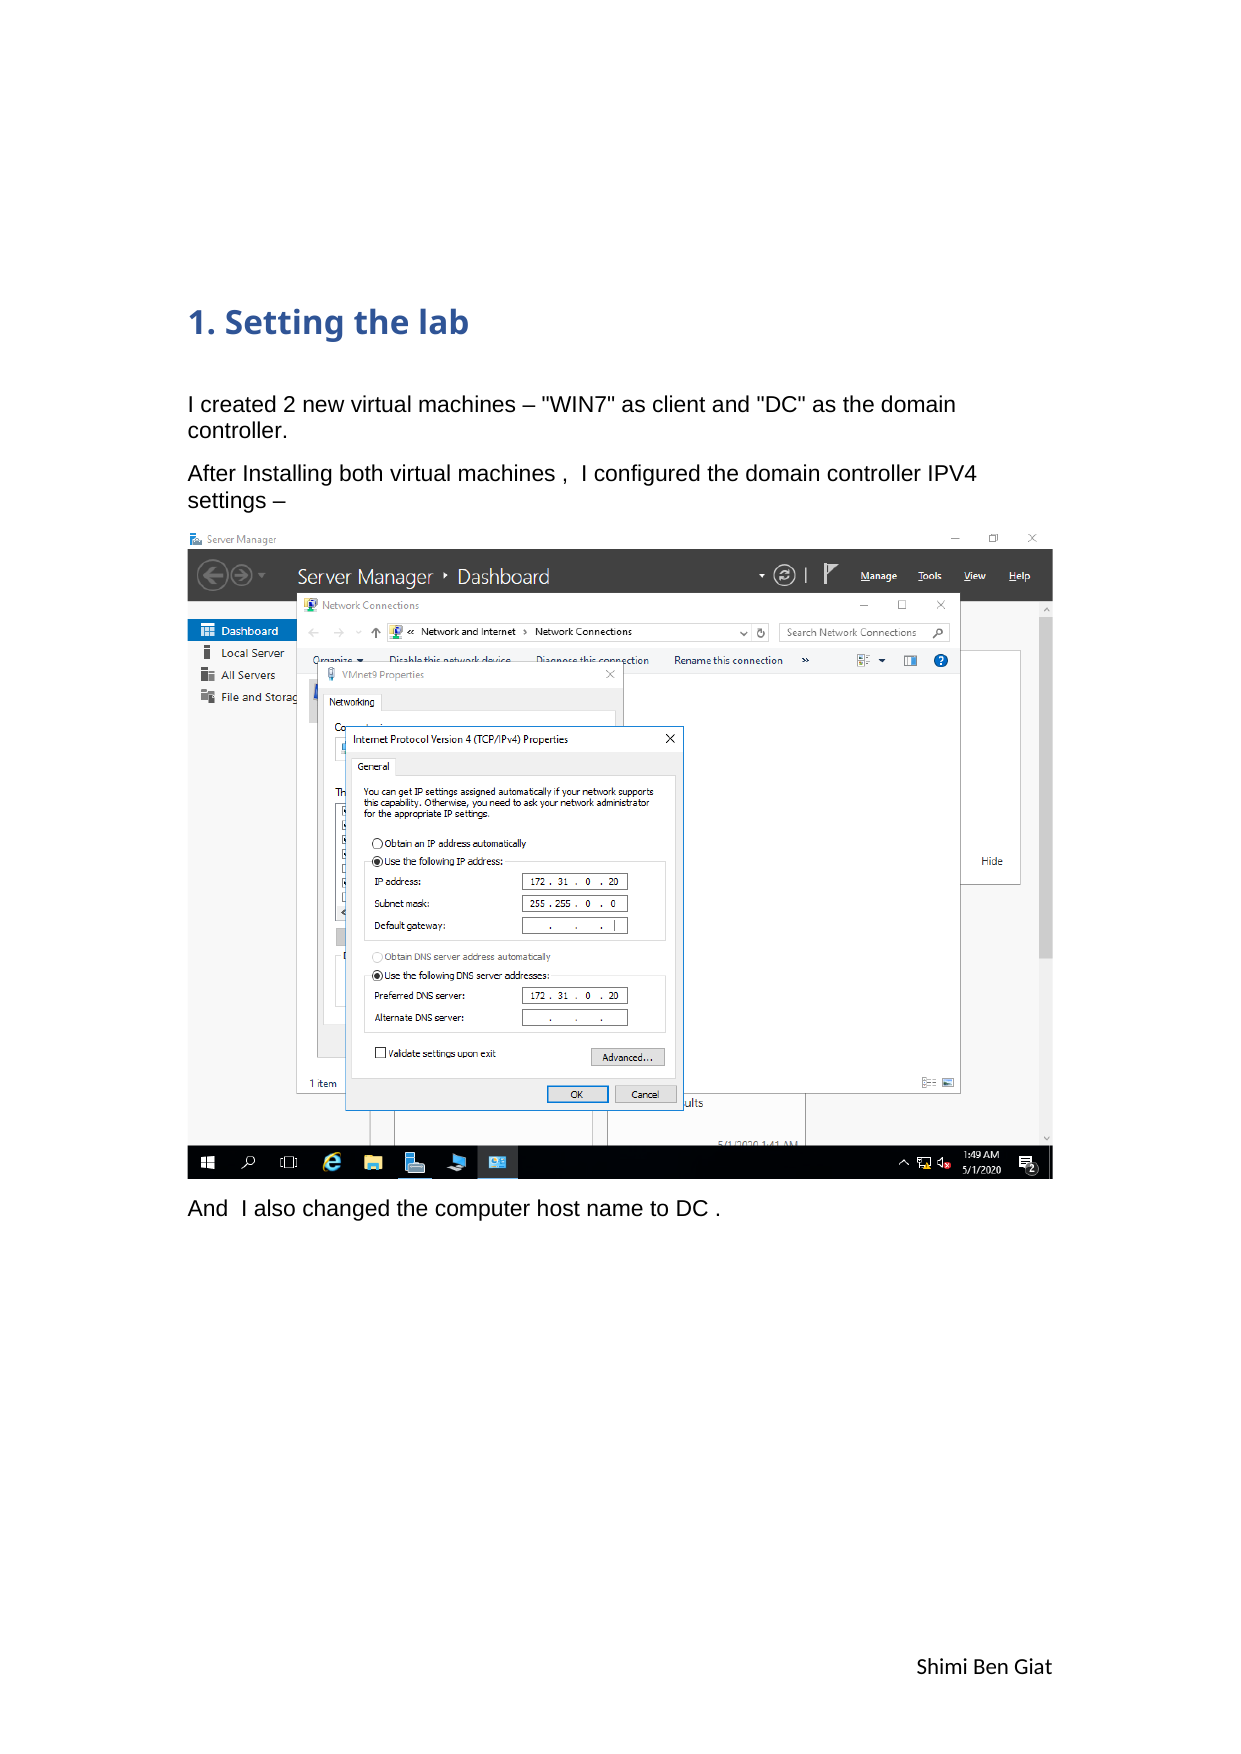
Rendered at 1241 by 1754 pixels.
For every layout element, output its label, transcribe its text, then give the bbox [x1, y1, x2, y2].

text After Installing both virtual machines , I configured the domain controller IPV4 settings – [187, 460, 1053, 513]
text And I also changed the computer host name to DC . [187, 1195, 1053, 1222]
subtitle 1. Setting the lab [187, 299, 1053, 344]
text I created 2 new virtual machines – "WIN7" as client and "DC" as the domain controller. [187, 391, 1053, 444]
picture [187, 529, 1053, 1179]
